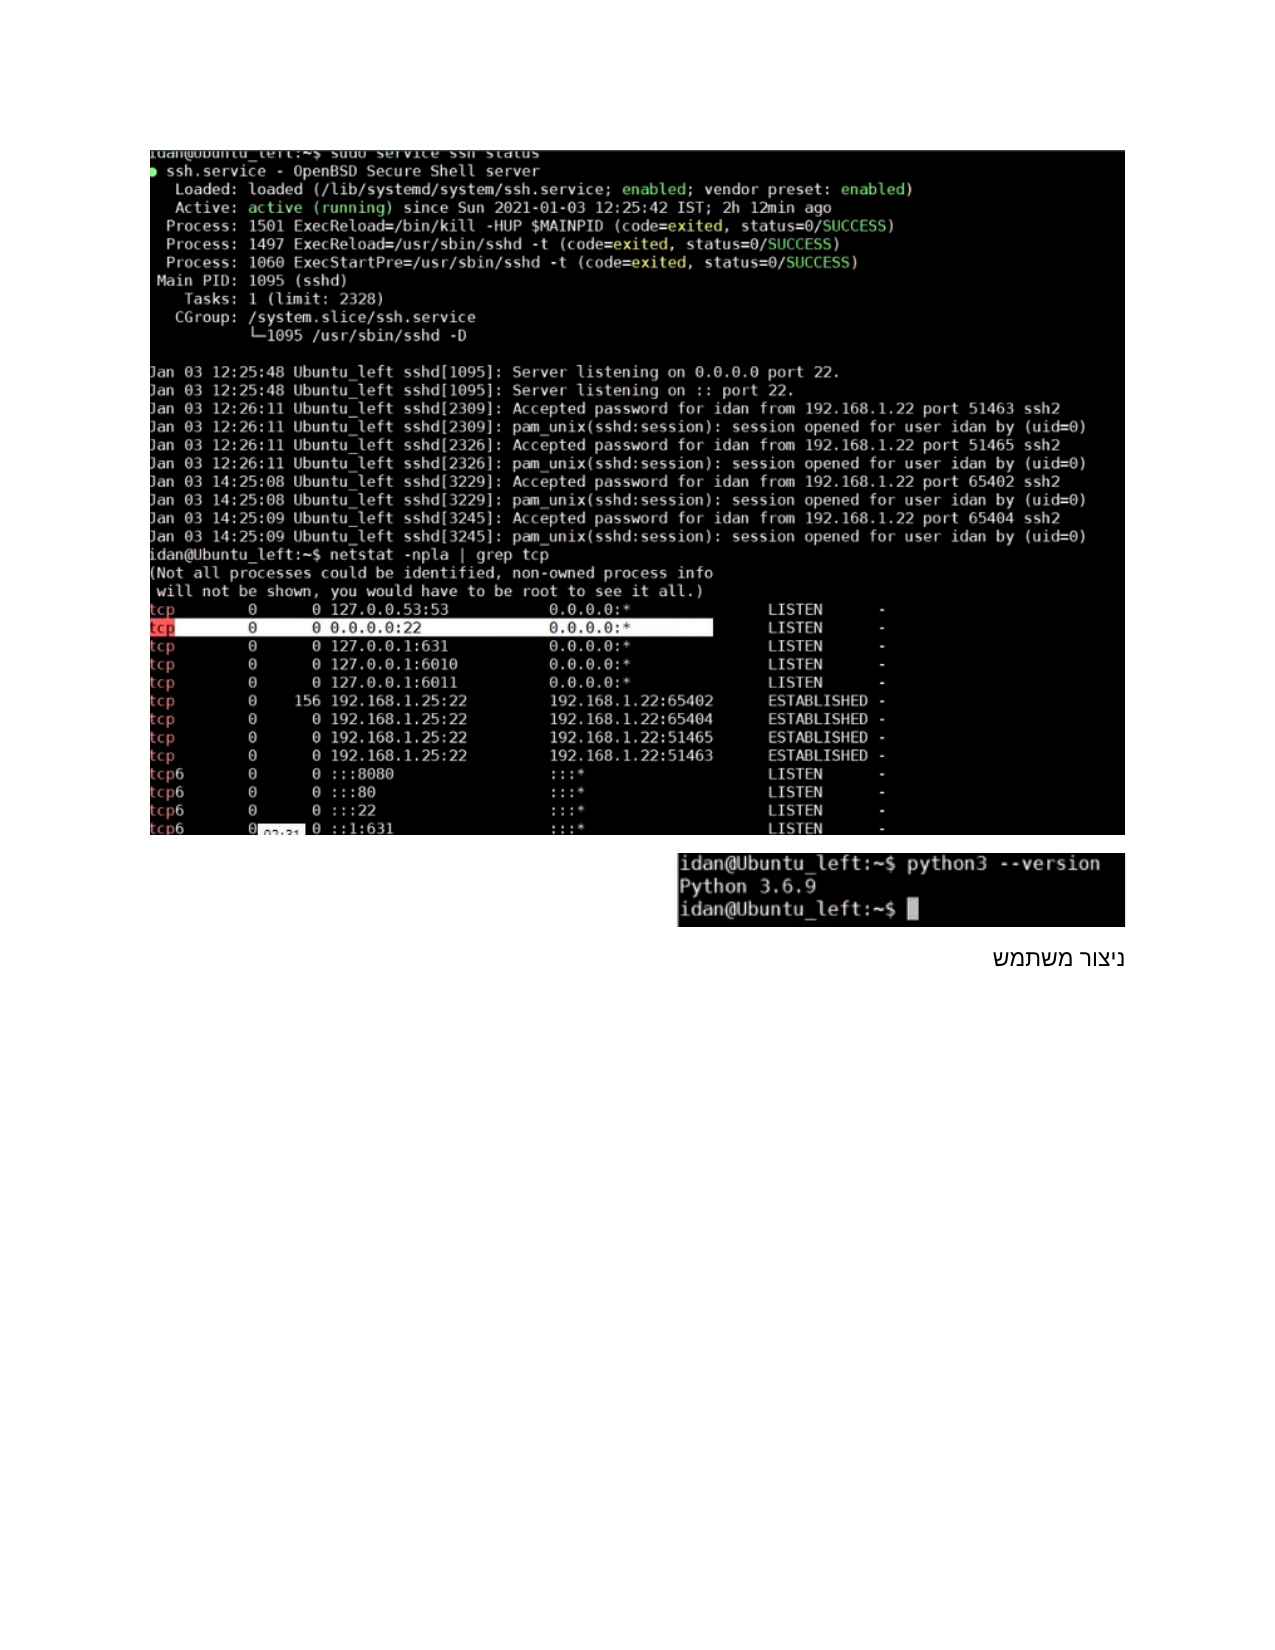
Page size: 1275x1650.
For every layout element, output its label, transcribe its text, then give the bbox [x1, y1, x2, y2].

text ניצור משתמש [150, 945, 1125, 972]
picture [676, 853, 1125, 927]
picture [150, 150, 1125, 835]
